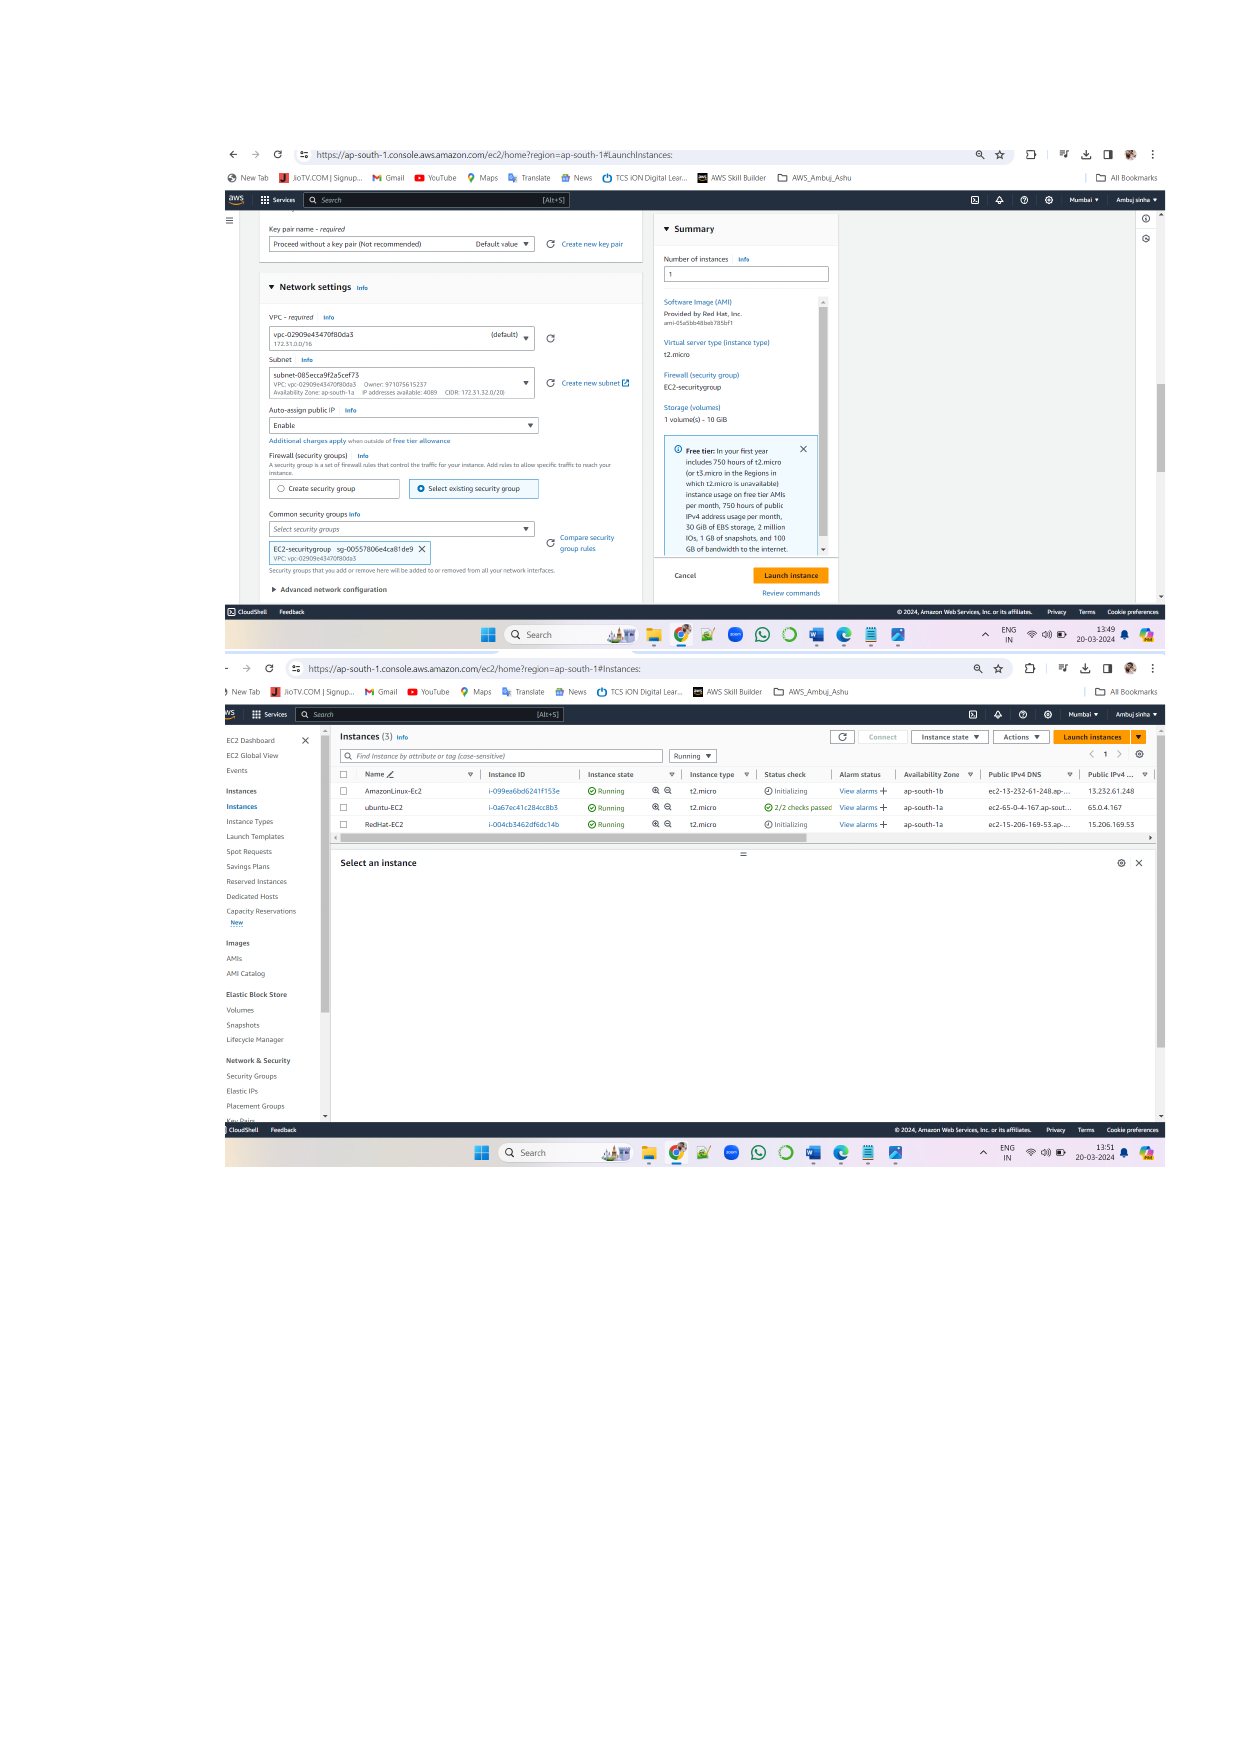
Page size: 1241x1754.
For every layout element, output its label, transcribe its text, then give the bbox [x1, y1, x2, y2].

picture [225, 651, 1166, 1167]
picture [225, 150, 1166, 649]
